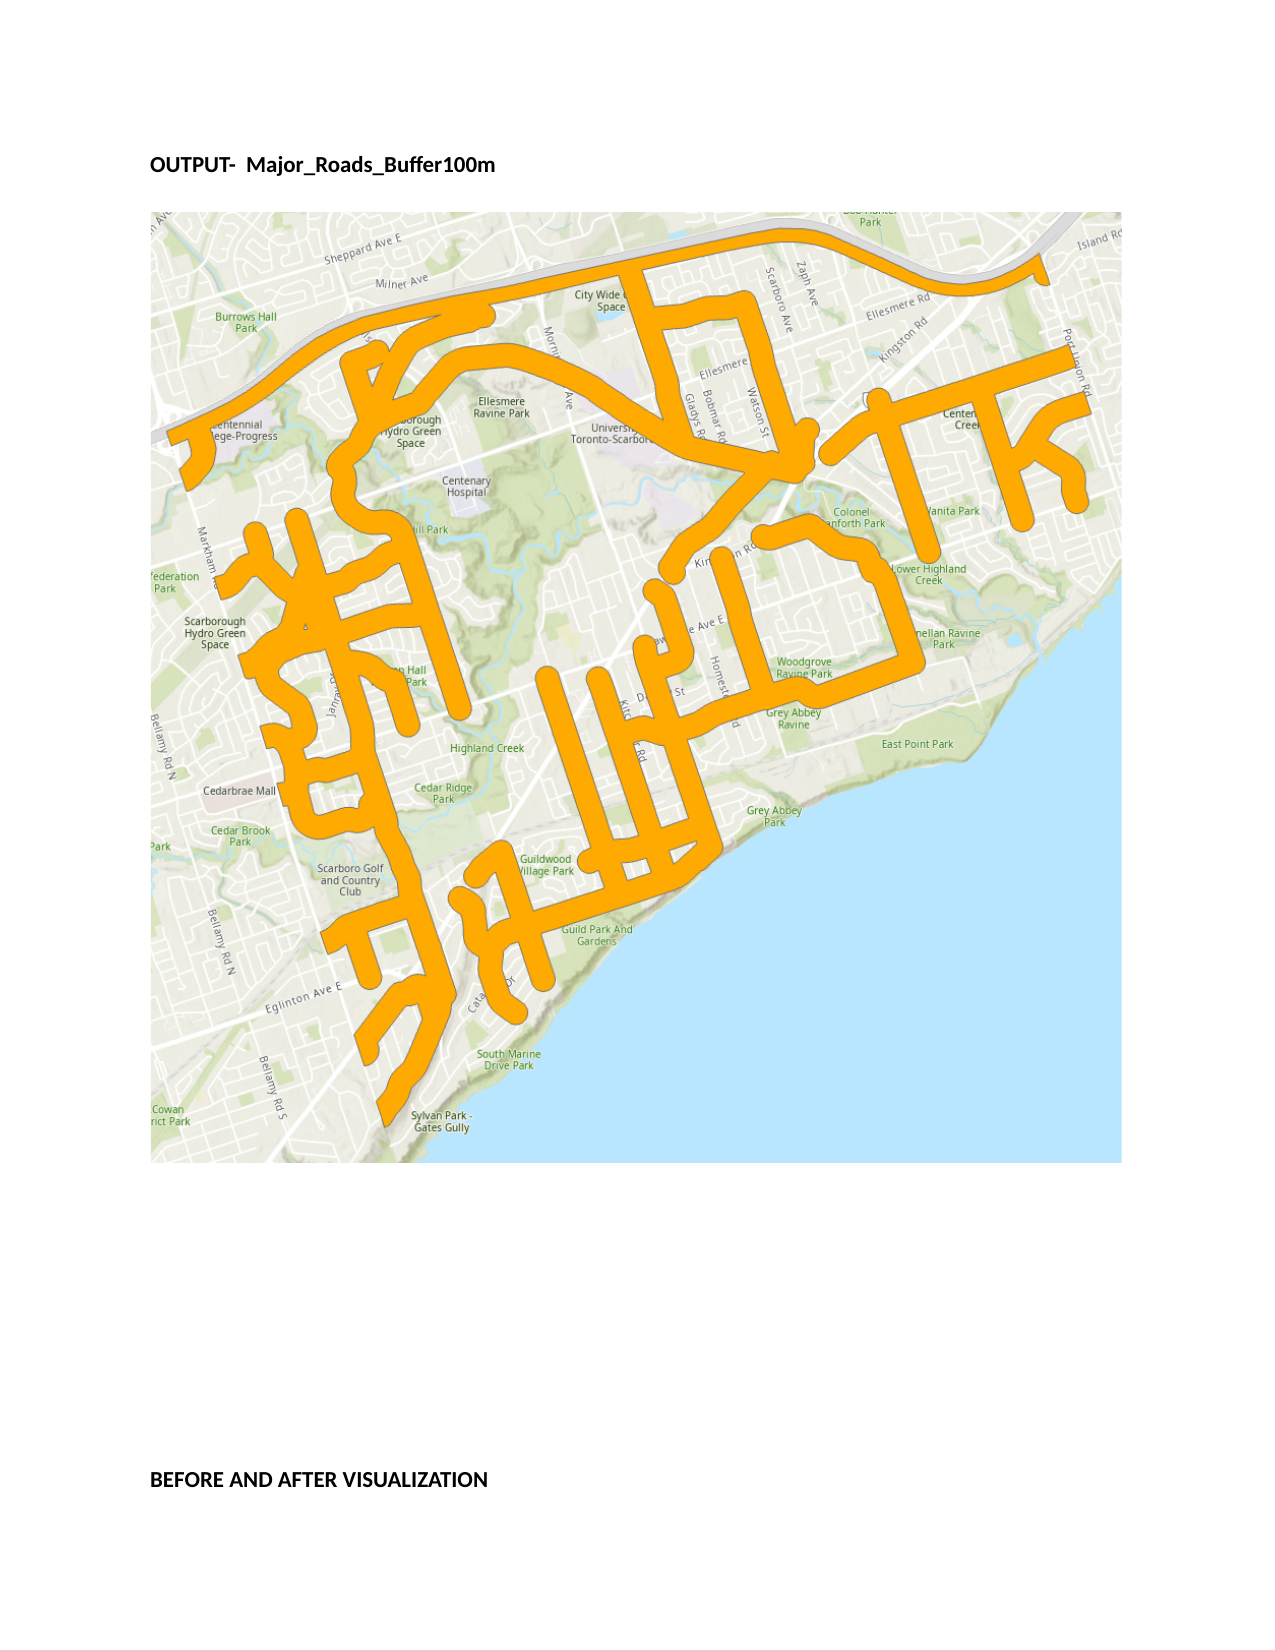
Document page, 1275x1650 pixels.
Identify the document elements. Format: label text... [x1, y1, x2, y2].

text OUTPUT- Major_Roads_Buffer100m [150, 150, 1125, 178]
picture [149, 212, 1122, 1162]
text BEFORE AND AFTER VISUALIZATION [150, 1465, 1125, 1493]
